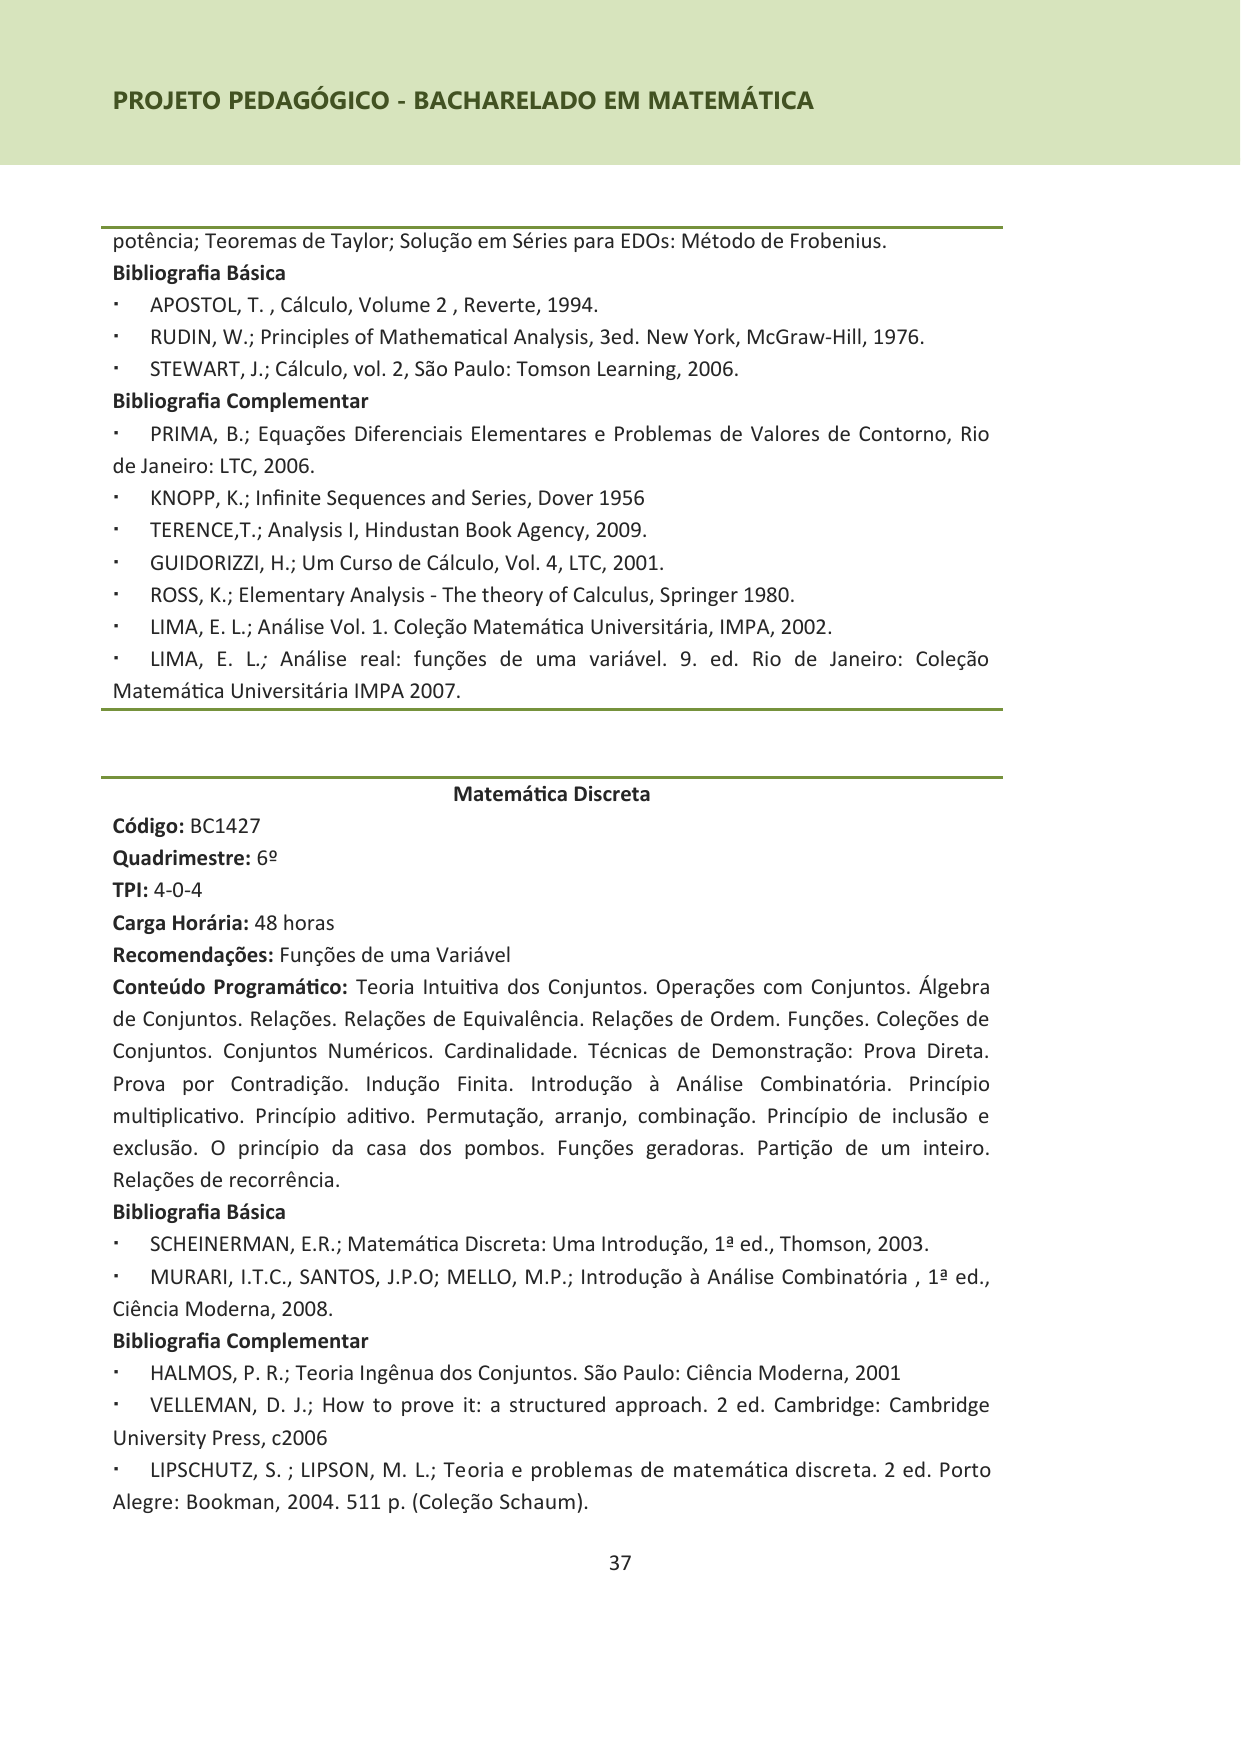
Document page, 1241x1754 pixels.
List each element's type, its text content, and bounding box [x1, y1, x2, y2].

table_header Matemática Discreta [101, 779, 1003, 811]
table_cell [101, 229, 1003, 708]
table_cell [101, 811, 1003, 1519]
